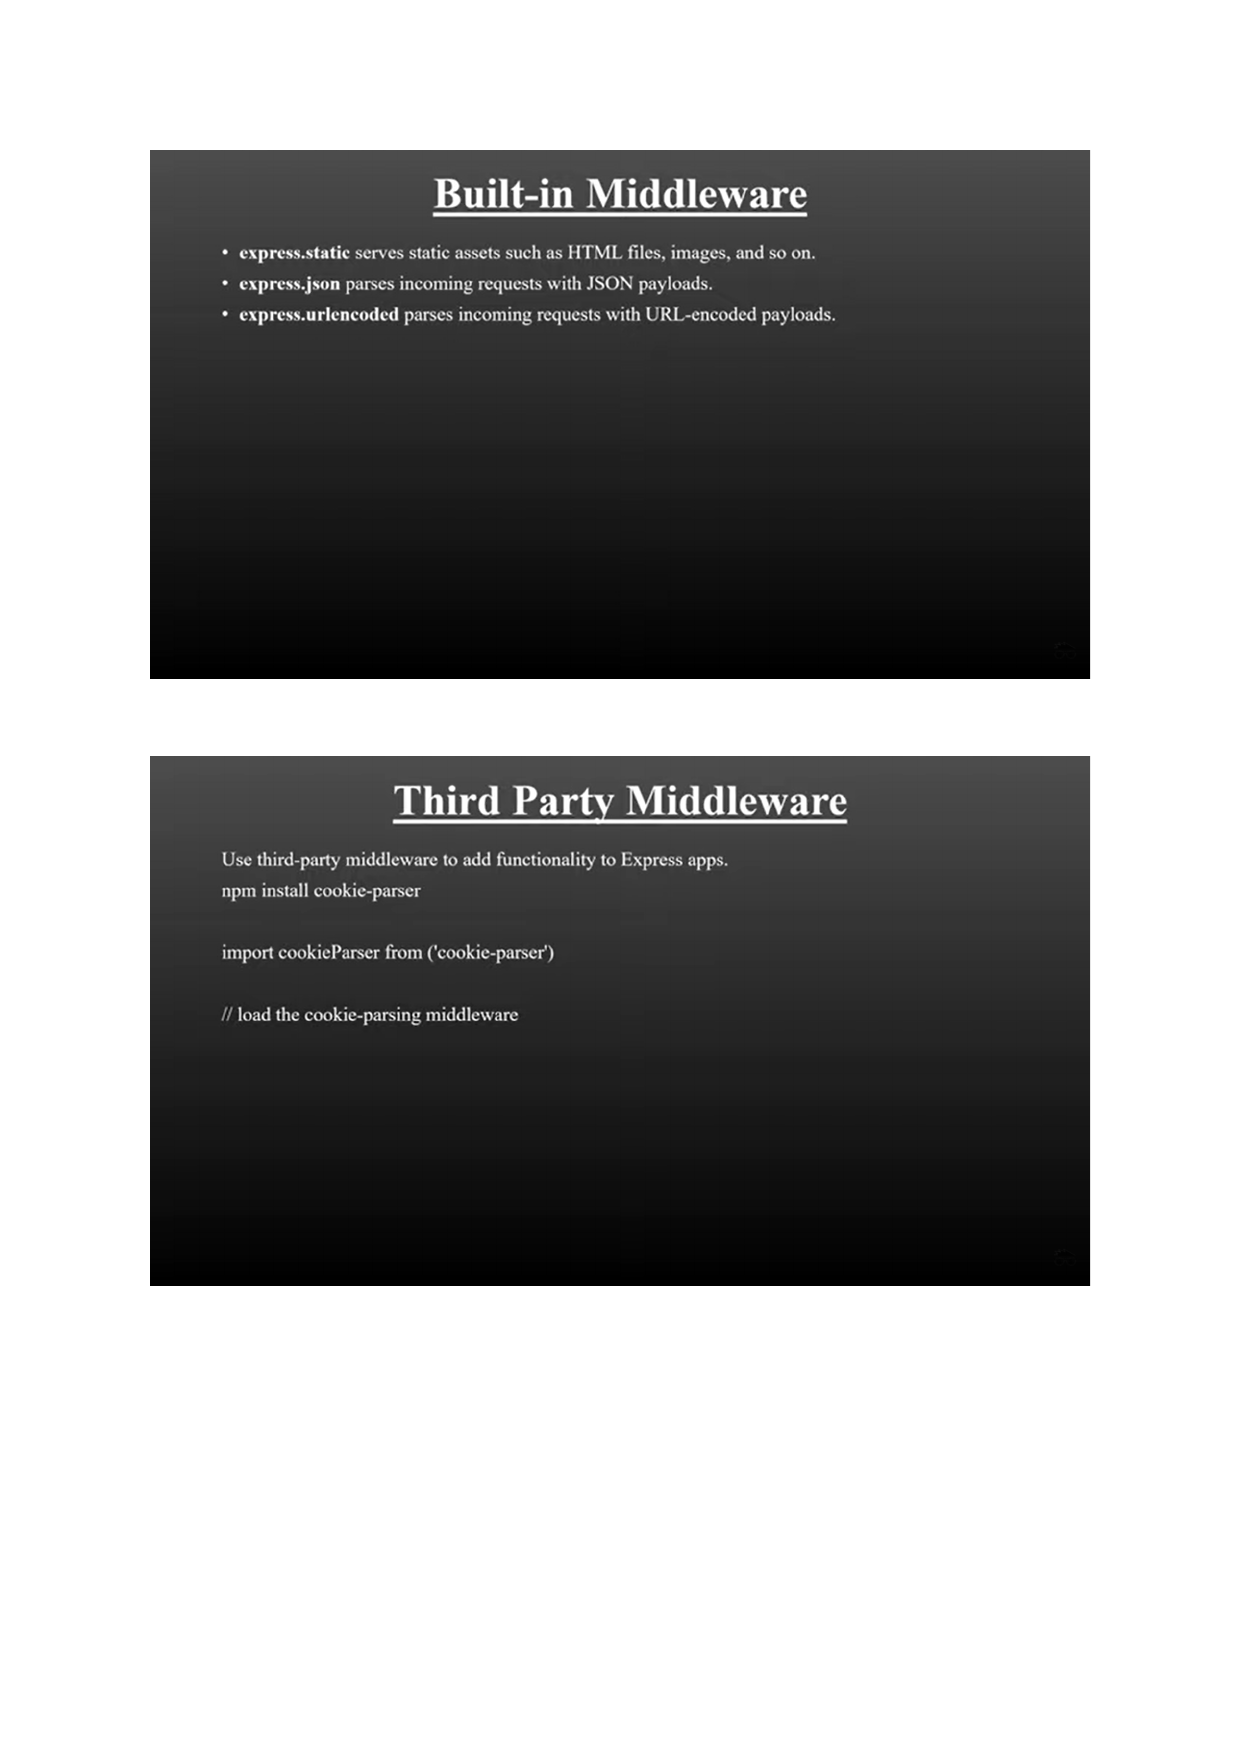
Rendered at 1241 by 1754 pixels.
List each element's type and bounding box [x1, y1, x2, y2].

picture [150, 150, 1091, 679]
picture [150, 756, 1091, 1286]
